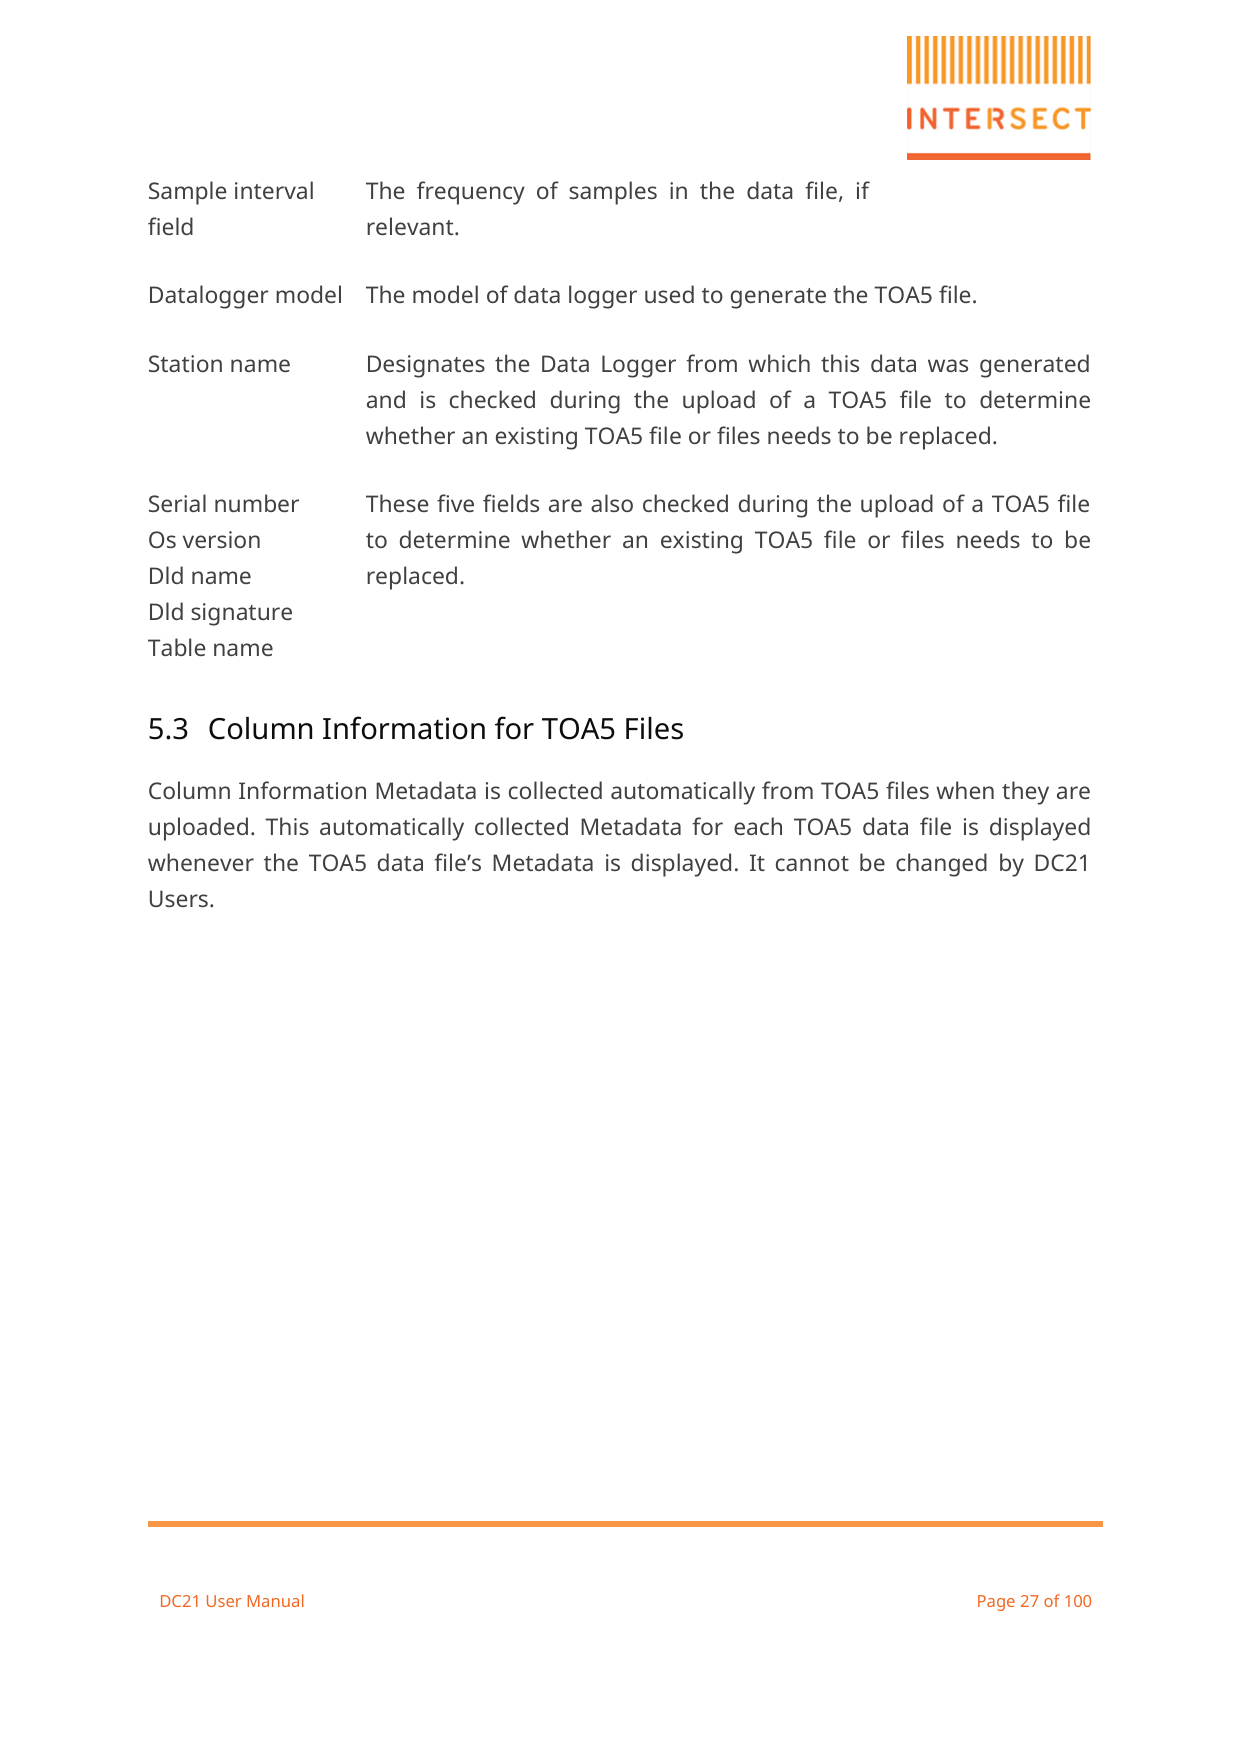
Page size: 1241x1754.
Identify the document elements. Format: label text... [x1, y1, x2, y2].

table_cell Designates the Data Logger from which this data was generated and is checked during the upload of a TOA5 file to determine whether an existing TOA5 file or files needs to be replaced. [354, 335, 1103, 476]
picture [905, 34, 1093, 162]
text Column Information Metadata is collected automatically from TOA5 files when they are uploaded. This automatically collected Metadata for each TOA5 data file is displayed whenever the TOA5 data file’s Metadata is displayed. It cannot be changed by DC21 Users. [148, 775, 1092, 914]
table_cell Datalogger model [136, 267, 354, 335]
table_cell The frequency of samples in the data file, if relevant. [354, 163, 1103, 267]
table_cell These five fields are also checked during the upload of a TOA5 file to determine whether an existing TOA5 file or files needs to be replaced. [354, 476, 1103, 688]
table_cell The model of data logger used to generate the TOA5 file. [354, 267, 1103, 335]
table_cell Serial number Os version Dld name Dld signature Table name [136, 476, 354, 688]
subtitle Column Information for TOA5 Files [148, 709, 1092, 748]
table_cell Station name [136, 335, 354, 476]
table_cell Sample interval field [136, 163, 354, 267]
